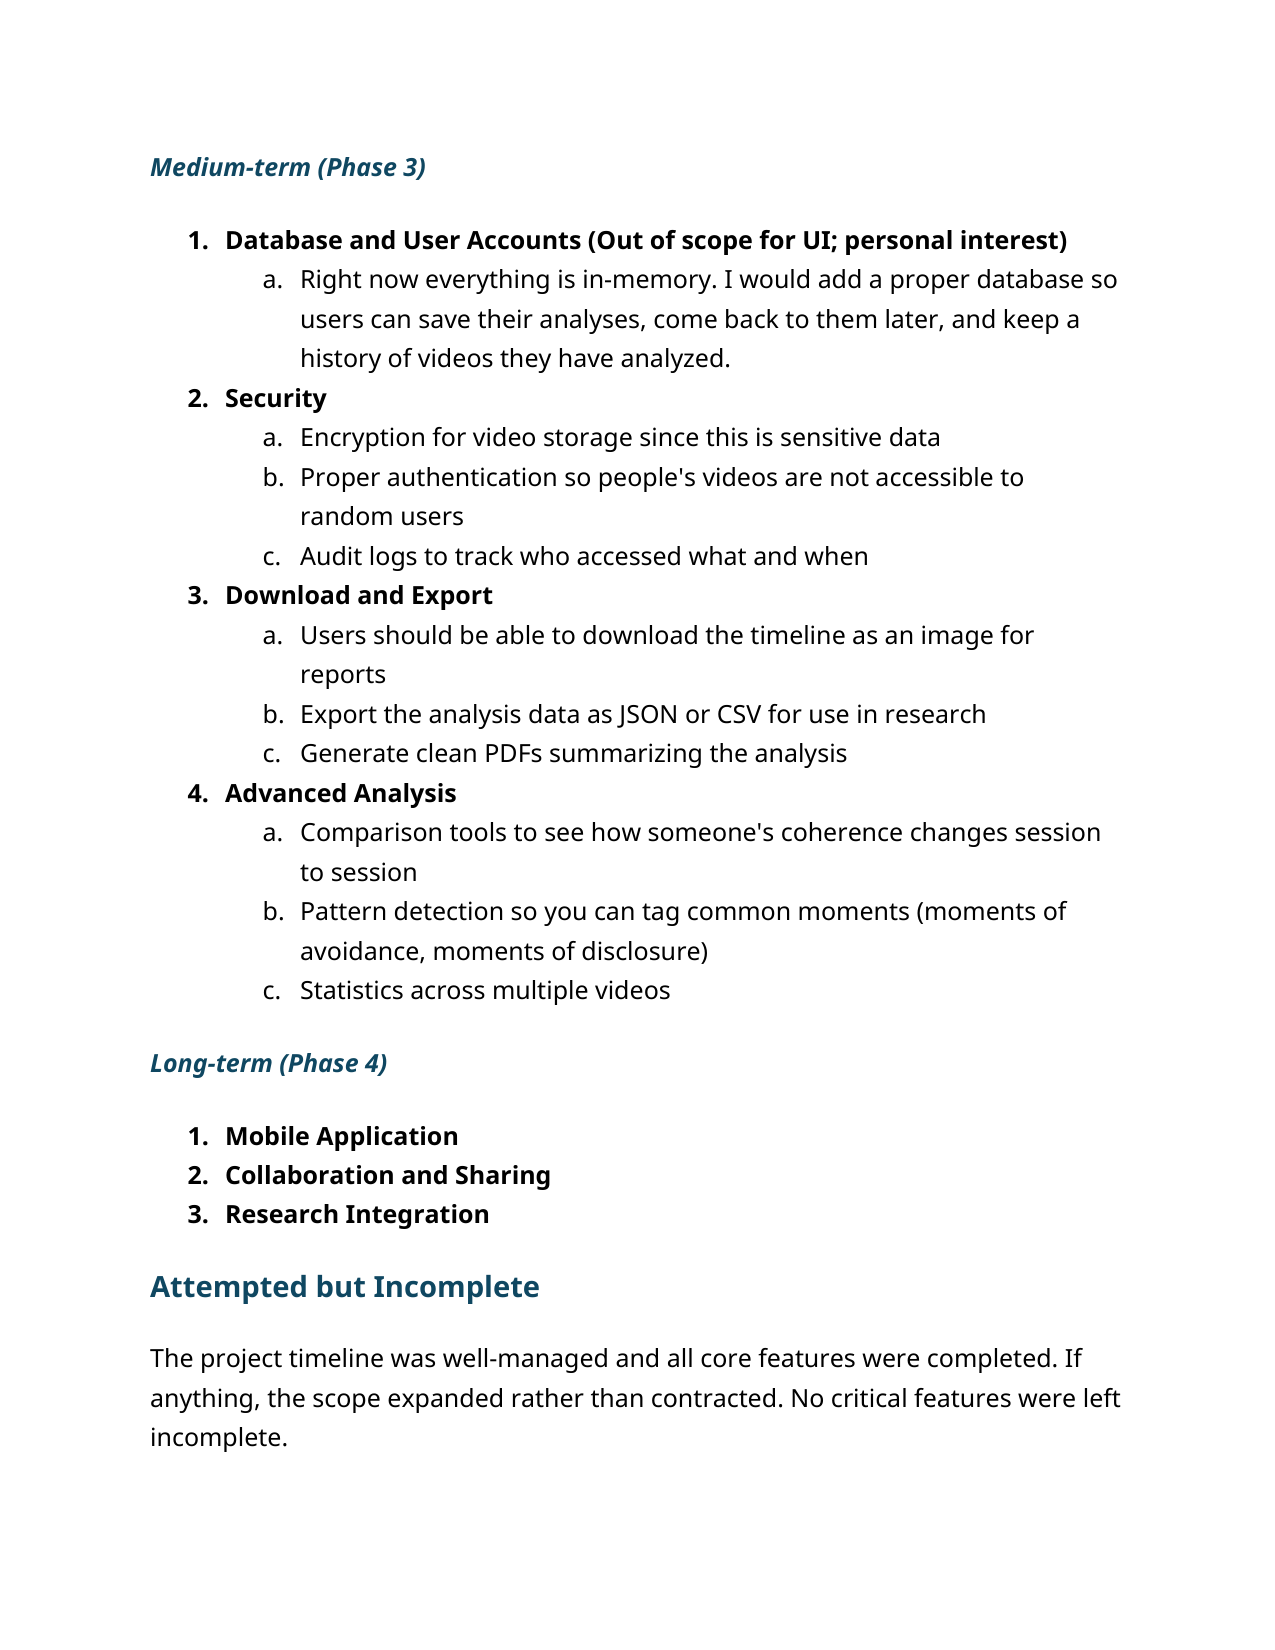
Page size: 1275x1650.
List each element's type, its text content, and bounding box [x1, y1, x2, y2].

list Pattern detection so you can tag common moments (moments of avoidance, moments of disclosure) [262, 894, 1125, 967]
list Statistics across multiple videos [262, 973, 1125, 1007]
subtitle Long-term (Phase 4) [150, 1046, 1125, 1079]
list Export the analysis data as JSON or CSV for use in research [262, 696, 1125, 731]
list Security [187, 381, 1125, 415]
list Generate clean PDFs summarizing the analysis [262, 736, 1125, 770]
list Comparison tools to see how someone's coherence changes session to session [262, 815, 1125, 888]
list Advanced Analysis [187, 775, 1125, 809]
list Audit logs to track who accessed what and when [262, 538, 1125, 573]
list Encryption for video storage since this is sensitive data [262, 420, 1125, 454]
list Research Integration [187, 1197, 1125, 1231]
list Proper authentication so people's videos are not accessible to random users [262, 459, 1125, 533]
list Collaboration and Sharing [187, 1158, 1125, 1192]
text The project timeline was well-managed and all core features were completed. If anything, the scope expanded rather than contracted. No critical features were left incomplete. [150, 1341, 1125, 1454]
list Database and User Accounts (Out of scope for UI; personal interest) [187, 223, 1125, 257]
list Users should be able to download the timeline as an image for reports [262, 617, 1125, 691]
list Download and Export [187, 578, 1125, 612]
subtitle Medium-term (Phase 3) [150, 150, 1125, 184]
list Mobile Application [187, 1118, 1125, 1152]
list Right now everything is in-memory. I would add a proper database so users can save their analyses, come back to them later, and keep a history of videos they have analyzed. [262, 262, 1125, 375]
subtitle Attempted but Incomplete [150, 1266, 1125, 1306]
